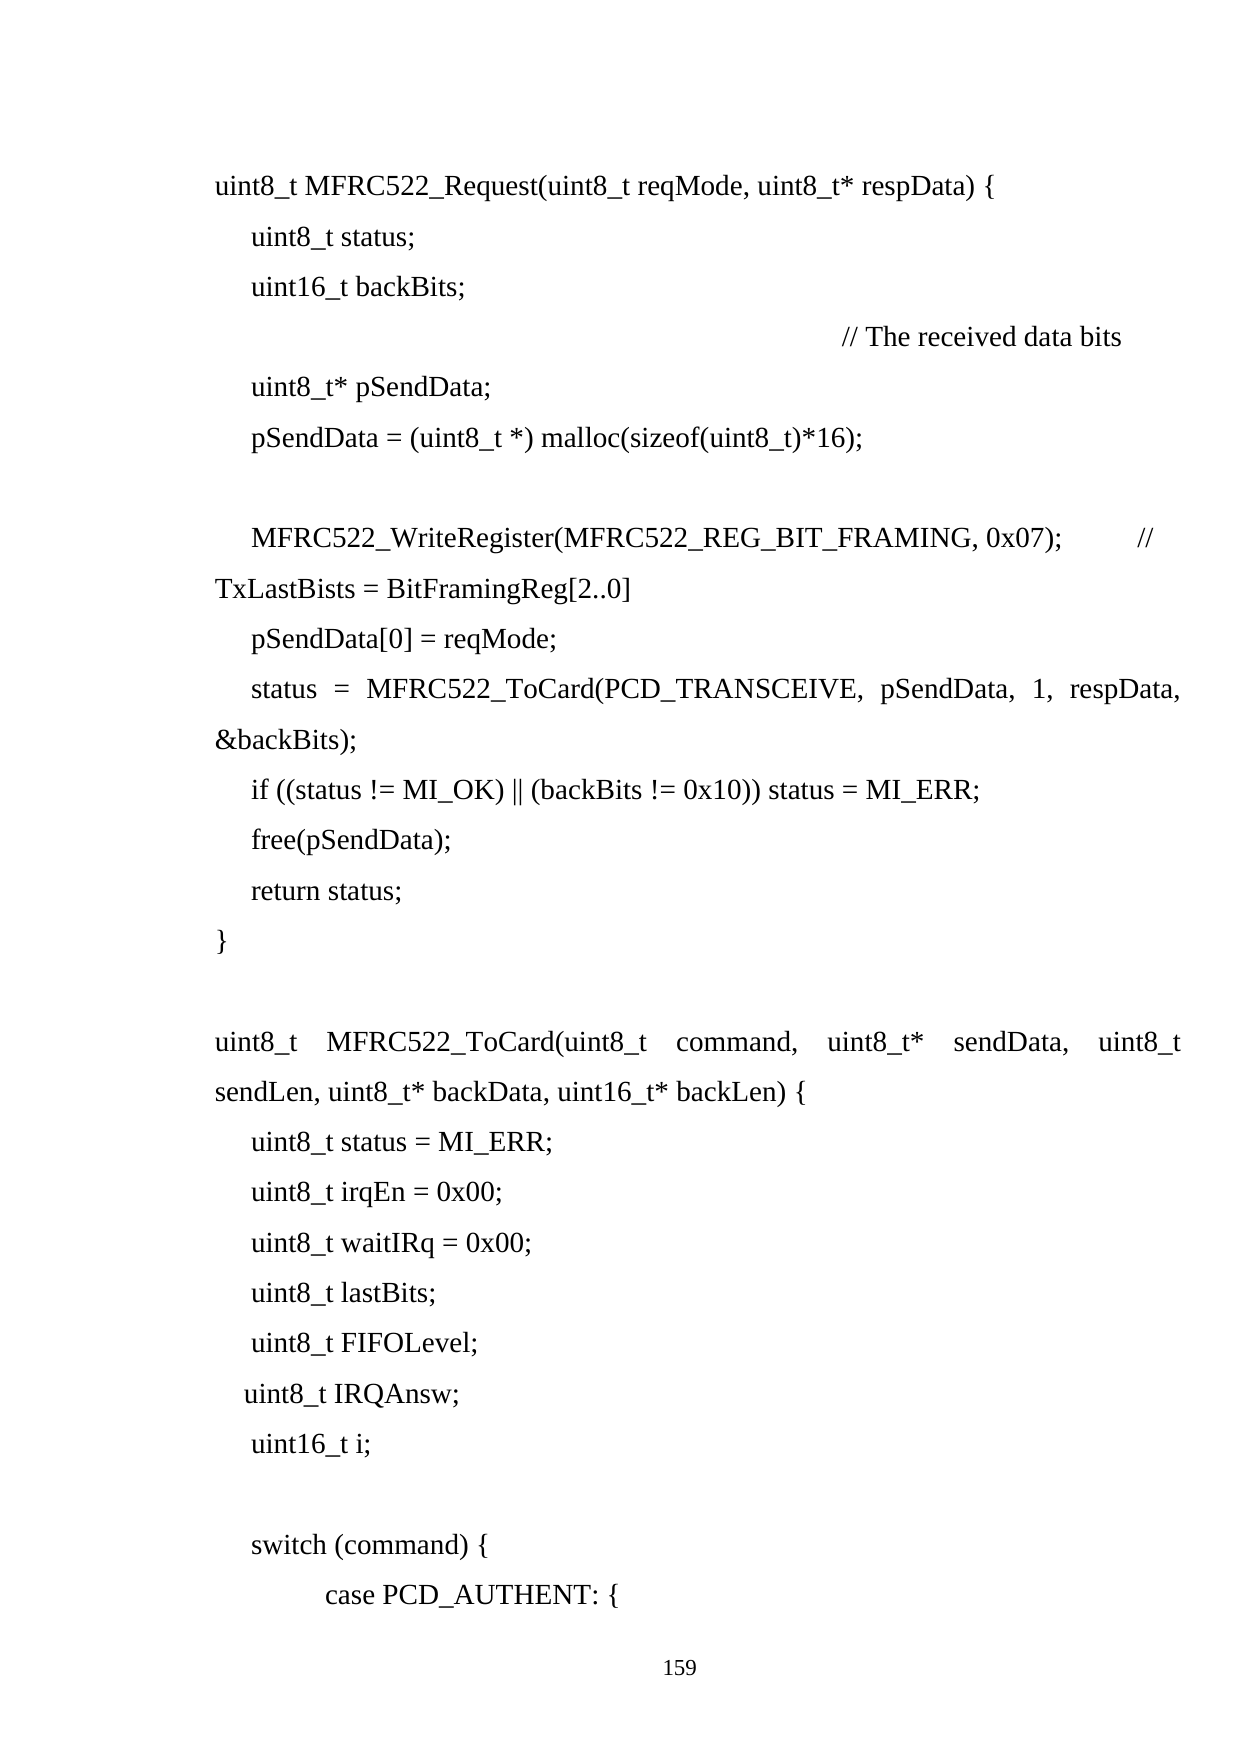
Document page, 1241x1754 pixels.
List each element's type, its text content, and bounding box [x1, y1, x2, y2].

list case PCD_AUTHENT: { [214, 1577, 1182, 1611]
list switch (command) { [214, 1527, 1182, 1560]
list pSendData[0] = reqMode; [214, 621, 1182, 655]
list uint8_t waitIRq = 0x00; [214, 1225, 1182, 1258]
list uint8_t FIFOLevel; [214, 1326, 1182, 1359]
list uint8_t irqEn = 0x00; [214, 1174, 1182, 1208]
list pSendData = (uint8_t *) malloc(sizeof(uint8_t)*16); [214, 420, 1182, 453]
list uint8_t IRQAnsw; [214, 1376, 1182, 1409]
list uint16_t backBits; // The received data bits [214, 269, 1182, 353]
list uint8_t lastBits; [214, 1275, 1182, 1309]
list uint16_t i; [214, 1426, 1182, 1460]
list return status; [214, 873, 1182, 906]
list free(pSendData); [214, 822, 1182, 856]
list uint8_t MFRC522_Request(uint8_t reqMode, uint8_t* respData) { [214, 168, 1182, 202]
list status = MFRC522_ToCard(PCD_TRANSCEIVE, pSendData, 1, respData, &backBits); [214, 671, 1182, 755]
list if ((status != MI_OK) || (backBits != 0x10)) status = MI_ERR; [214, 772, 1182, 806]
list uint8_t* pSendData; [214, 369, 1182, 403]
list MFRC522_WriteRegister(MFRC522_REG_BIT_FRAMING, 0x07); // TxLastBists = BitFramingReg[2..0] [214, 521, 1182, 604]
list uint8_t status; [214, 219, 1182, 252]
list uint8_t MFRC522_ToCard(uint8_t command, uint8_t* sendData, uint8_t sendLen, uint8_t* backData, uint16_t* backLen) { [214, 1024, 1182, 1107]
list } [214, 923, 1182, 957]
list uint8_t status = MI_ERR; [214, 1124, 1182, 1158]
